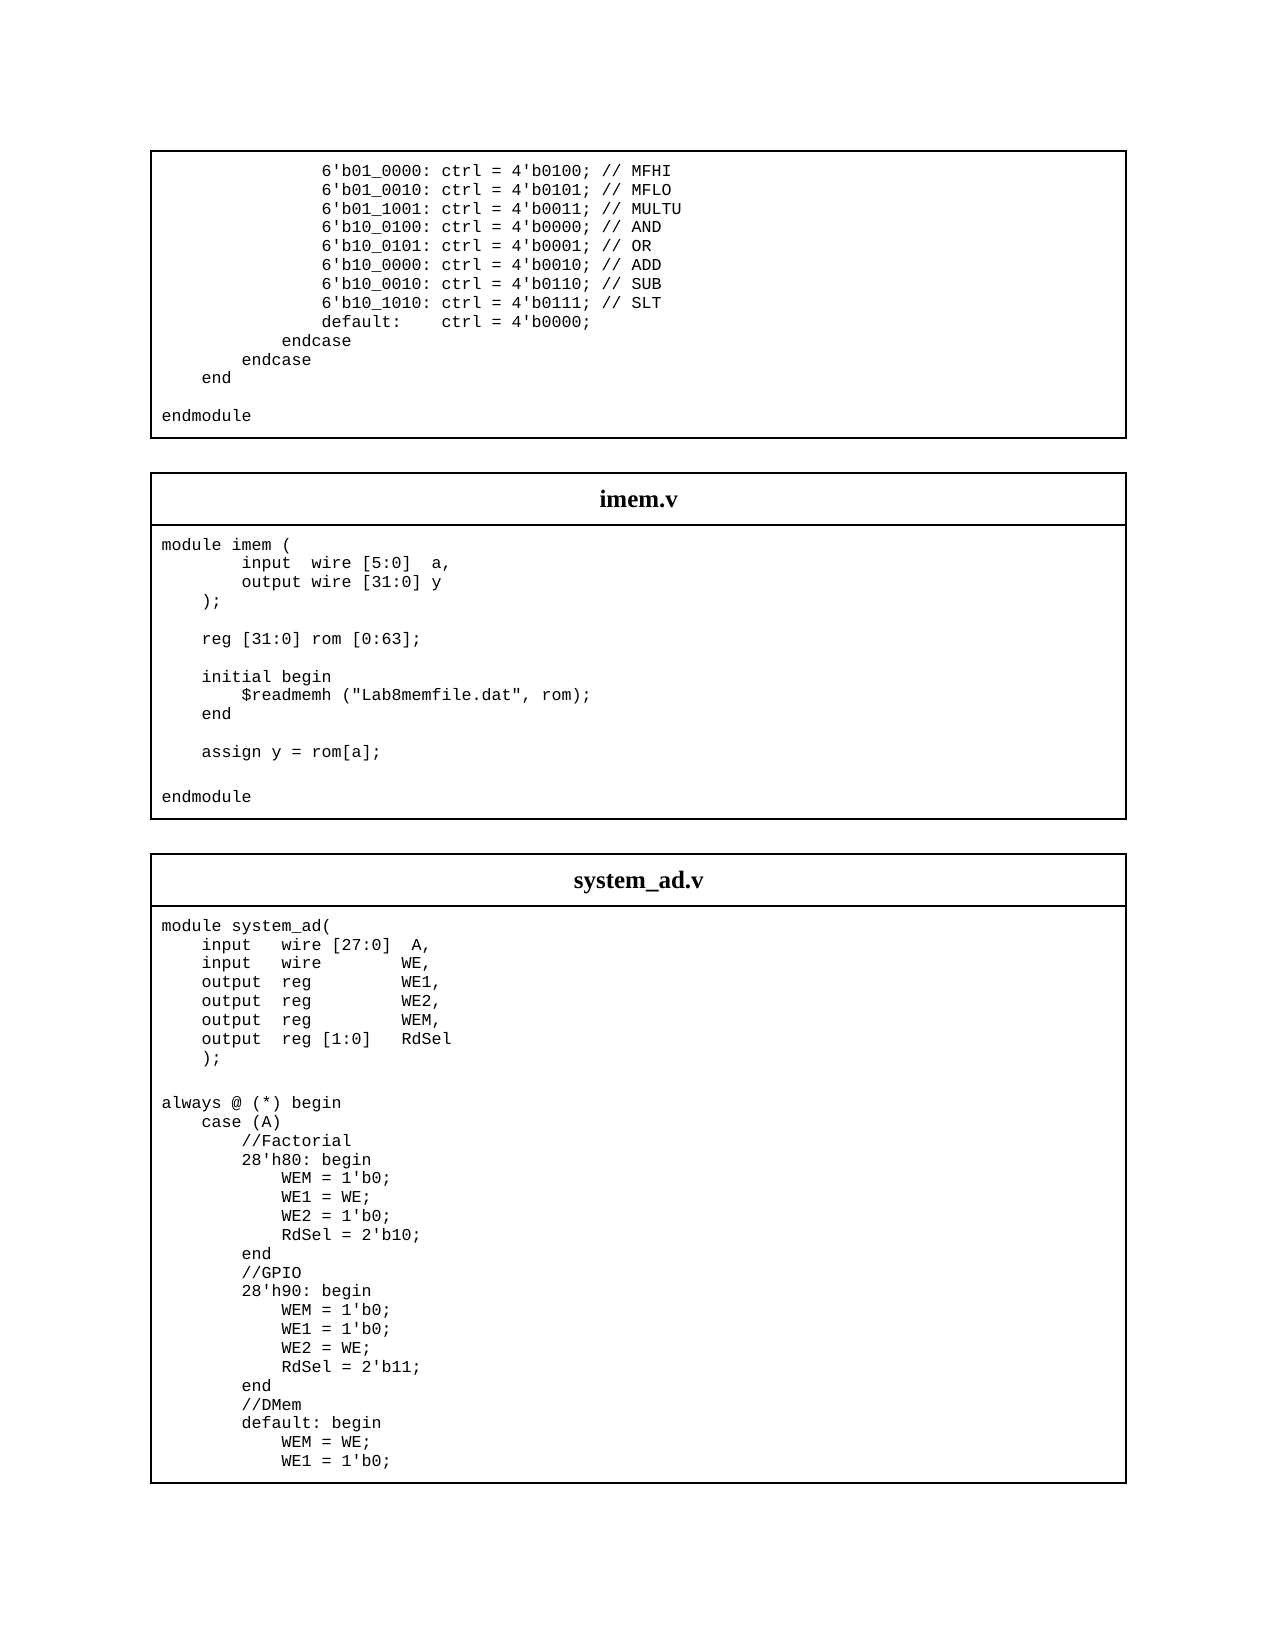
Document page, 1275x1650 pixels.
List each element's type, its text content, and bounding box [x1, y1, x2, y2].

table_header imem.v [152, 474, 1125, 524]
table_cell module imem ( input wire [5:0] a, output wire [31:0] y ); reg [31:0] rom [0:63]; initial begin $readmemh ("Lab8memfile.dat", rom); end assign y = rom[a]; endmodule [152, 526, 1125, 818]
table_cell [152, 152, 1125, 437]
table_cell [152, 907, 1125, 1482]
table_header system_ad.v [152, 855, 1125, 905]
